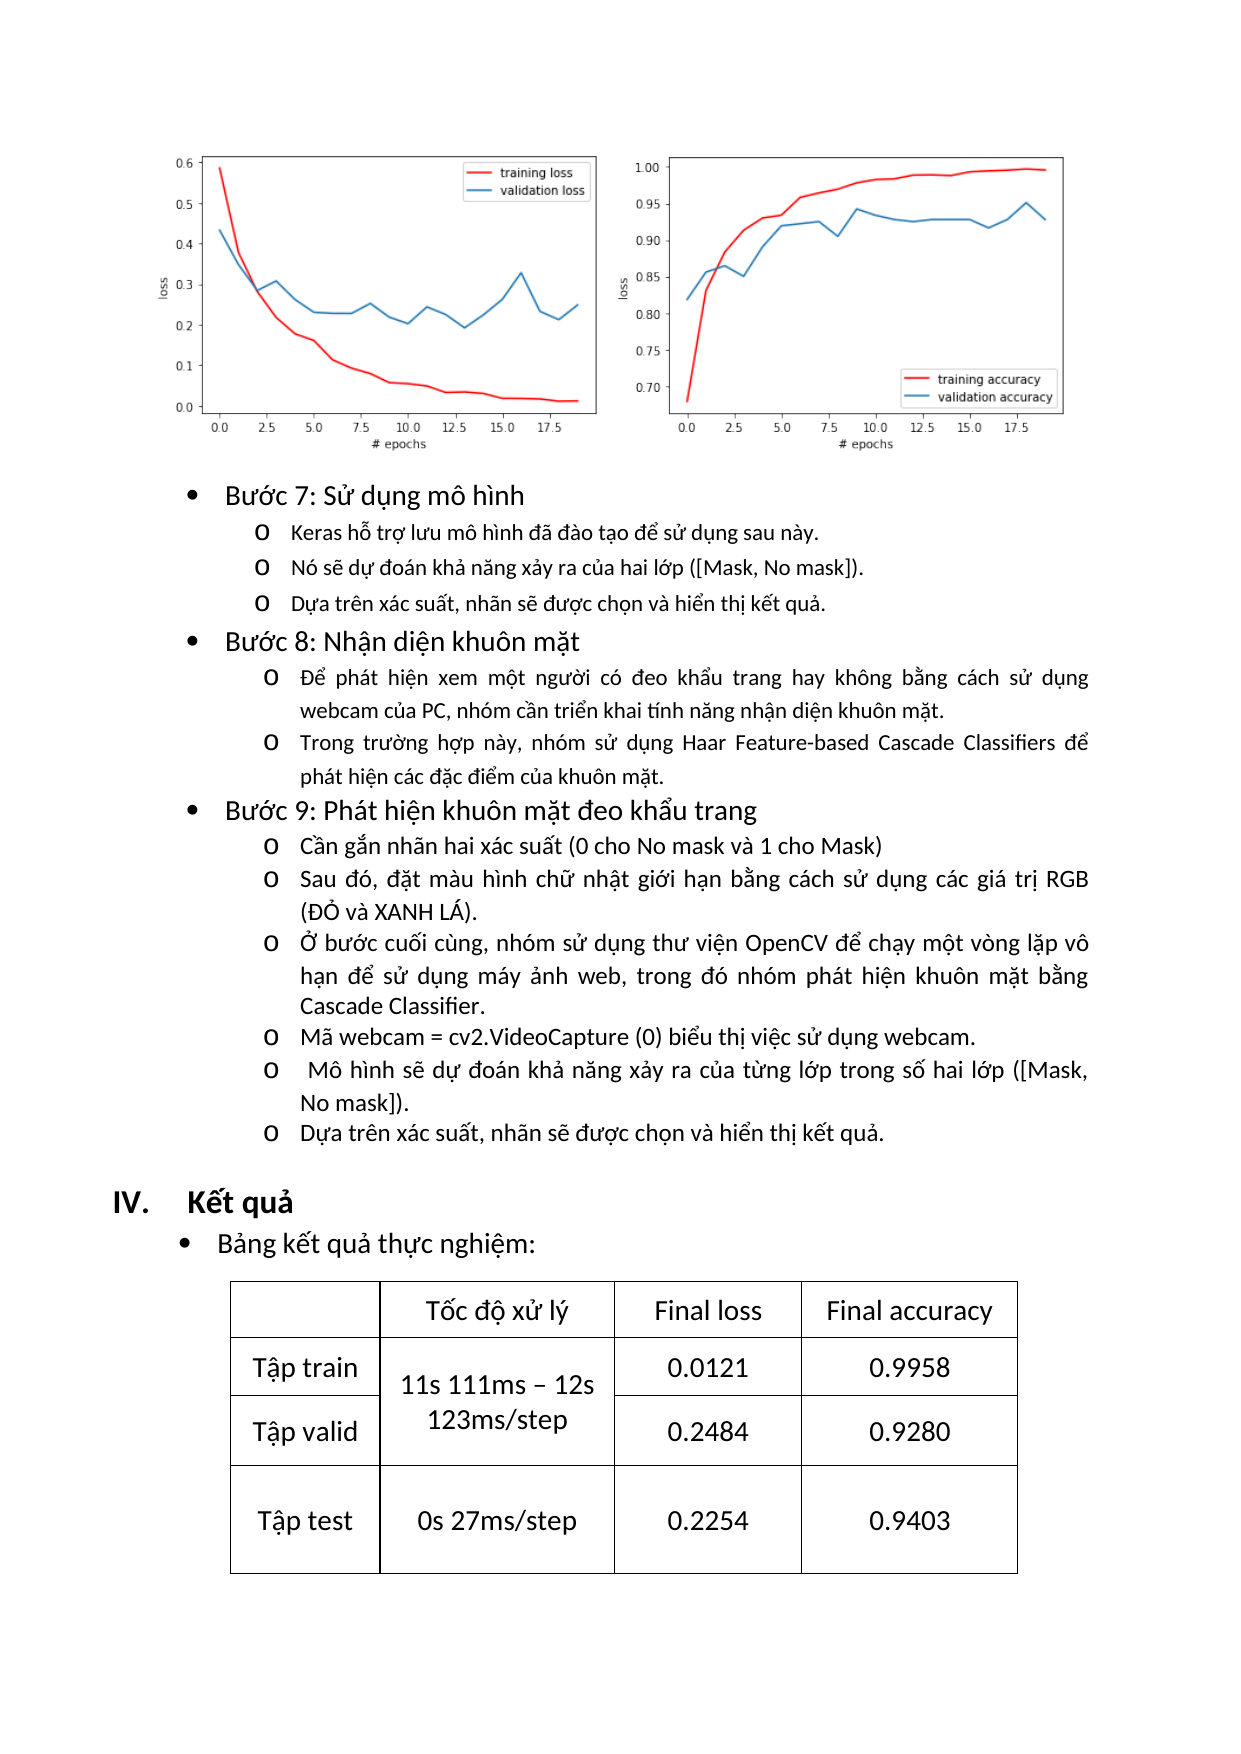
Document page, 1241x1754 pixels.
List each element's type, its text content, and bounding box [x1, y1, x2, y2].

list Dựa trên xác suất, nhãn sẽ được chọn và hiển thị kết quả. [262, 1118, 1090, 1151]
list Bảng kết quả thực nghiệm: [179, 1225, 1090, 1261]
list Mô hình sẽ dự đoán khả năng xảy ra của từng lớp trong số hai lớp ([Mask, No mask]). [262, 1054, 1090, 1118]
list Sau đó, đặt màu hình chữ nhật giới hạn bằng cách sử dụng các giá trị RGB (ĐỎ và XANH LÁ). [262, 863, 1090, 927]
list Bước 7: Sử dụng mô hình [187, 477, 1090, 513]
list Dựa trên xác suất, nhãn sẽ được chọn và hiển thị kết quả. [253, 587, 1090, 620]
picture [610, 150, 1071, 458]
list Trong trường hợp này, nhóm sử dụng Haar Feature-based Cascade Classifiers để phát hiện các đặc điểm của khuôn mặt. [262, 727, 1090, 790]
list Bước 9: Phát hiện khuôn mặt đeo khẩu trang [187, 792, 1090, 828]
list Nó sẽ dự đoán khả năng xảy ra của hai lớp ([Mask, No mask]). [253, 551, 1090, 584]
list Kết quả [150, 1181, 1090, 1222]
picture [150, 150, 604, 458]
list Cần gắn nhãn hai xác suất (0 cho No mask và 1 cho Mask) [262, 830, 1090, 863]
list Keras hỗ trợ lưu mô hình đã đào tạo để sử dụng sau này. [253, 516, 1090, 549]
list Để phát hiện xem một người có đeo khẩu trang hay không bằng cách sử dụng webcam của PC, nhóm cần triển khai tính năng nhận diện khuôn mặt. [262, 661, 1090, 724]
list Mã webcam = cv2.VideoCapture (0) biểu thị việc sử dụng webcam. [262, 1021, 1090, 1054]
list Bước 8: Nhận diện khuôn mặt [187, 623, 1090, 658]
list Ở bước cuối cùng, nhóm sử dụng thư viện OpenCV để chạy một vòng lặp vô hạn để sử dụng máy ảnh web, trong đó nhóm phát hiện khuôn mặt bằng Cascade Classifier. [262, 927, 1090, 1021]
